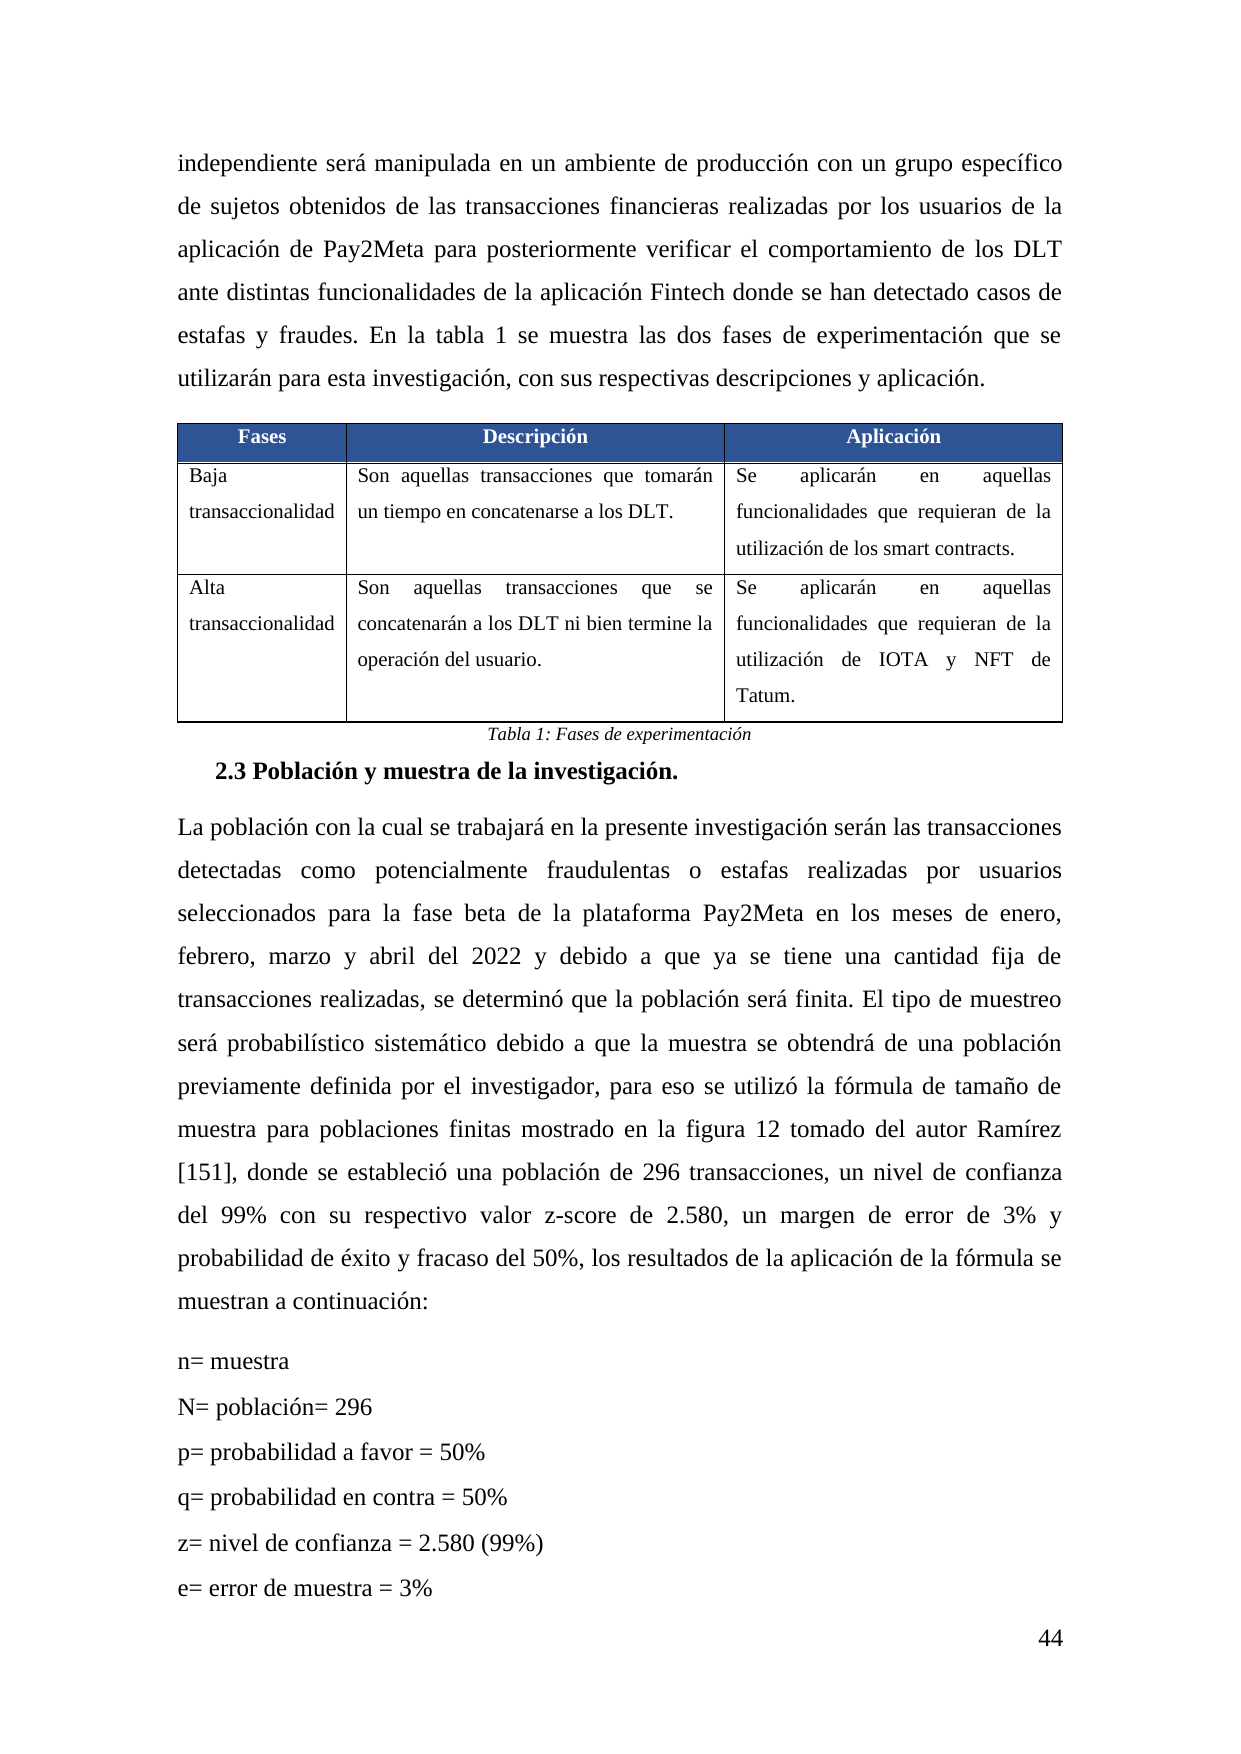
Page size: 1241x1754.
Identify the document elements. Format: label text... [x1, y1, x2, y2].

table_cell Son aquellas transacciones que se concatenarán a los DLT ni bien termine la operación del usuario. [347, 575, 724, 721]
table_header Descripción [347, 424, 724, 462]
table_header Fases [178, 424, 346, 462]
text Tabla 1: Fases de experimentación [177, 723, 1063, 744]
text La población con la cual se trabajará en la presente investigación serán las transacciones detectadas como potencialmente fraudulentas o estafas realizadas por usuarios seleccionados para la fase beta de la plataforma Pay2Meta en los meses de enero, febrero, marzo y abril del 2022 y debido a que ya se tiene una cantidad fija de transacciones realizadas, se determinó que la población será finita. El tipo de muestreo será probabilístico sistemático debido a que la muestra se obtendrá de una población previamente definida por el investigador, para eso se utilizó la fórmula de tamaño de muestra para poblaciones finitas mostrado en la figura 12 tomado del autor Ramírez , donde se estableció una población de 296 transacciones, un nivel de confianza del 99% con su respectivo valor z-score de 2.580, un margen de error de 3% y probabilidad de éxito y fracaso del 50%, los resultados de la aplicación de la fórmula se muestran a continuación: [177, 812, 1063, 1315]
text p= probabilidad a favor = 50% [177, 1437, 1063, 1466]
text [177, 148, 1063, 392]
text q= probabilidad en contra = 50% [177, 1482, 1063, 1511]
table_cell Son aquellas transacciones que tomarán un tiempo en concatenarse a los DLT. [347, 464, 724, 574]
table_cell Baja transaccionalidad [178, 464, 346, 574]
list Población y muestra de la investigación. [215, 756, 1063, 785]
text n= muestra [177, 1346, 1063, 1375]
table_cell Se aplicarán en aquellas funcionalidades que requieran de la utilización de los smart contracts. [725, 464, 1062, 574]
text z= nivel de confianza = 2.580 (99%) [177, 1528, 1063, 1557]
table_cell Se aplicarán en aquellas funcionalidades que requieran de la utilización de IOTA y NFT de Tatum. [725, 575, 1062, 721]
table_header Aplicación [725, 424, 1062, 462]
text e= error de muestra = 3% [177, 1573, 1063, 1602]
table_cell Alta transaccionalidad [178, 575, 346, 721]
text N= población= 296 [177, 1392, 1063, 1420]
